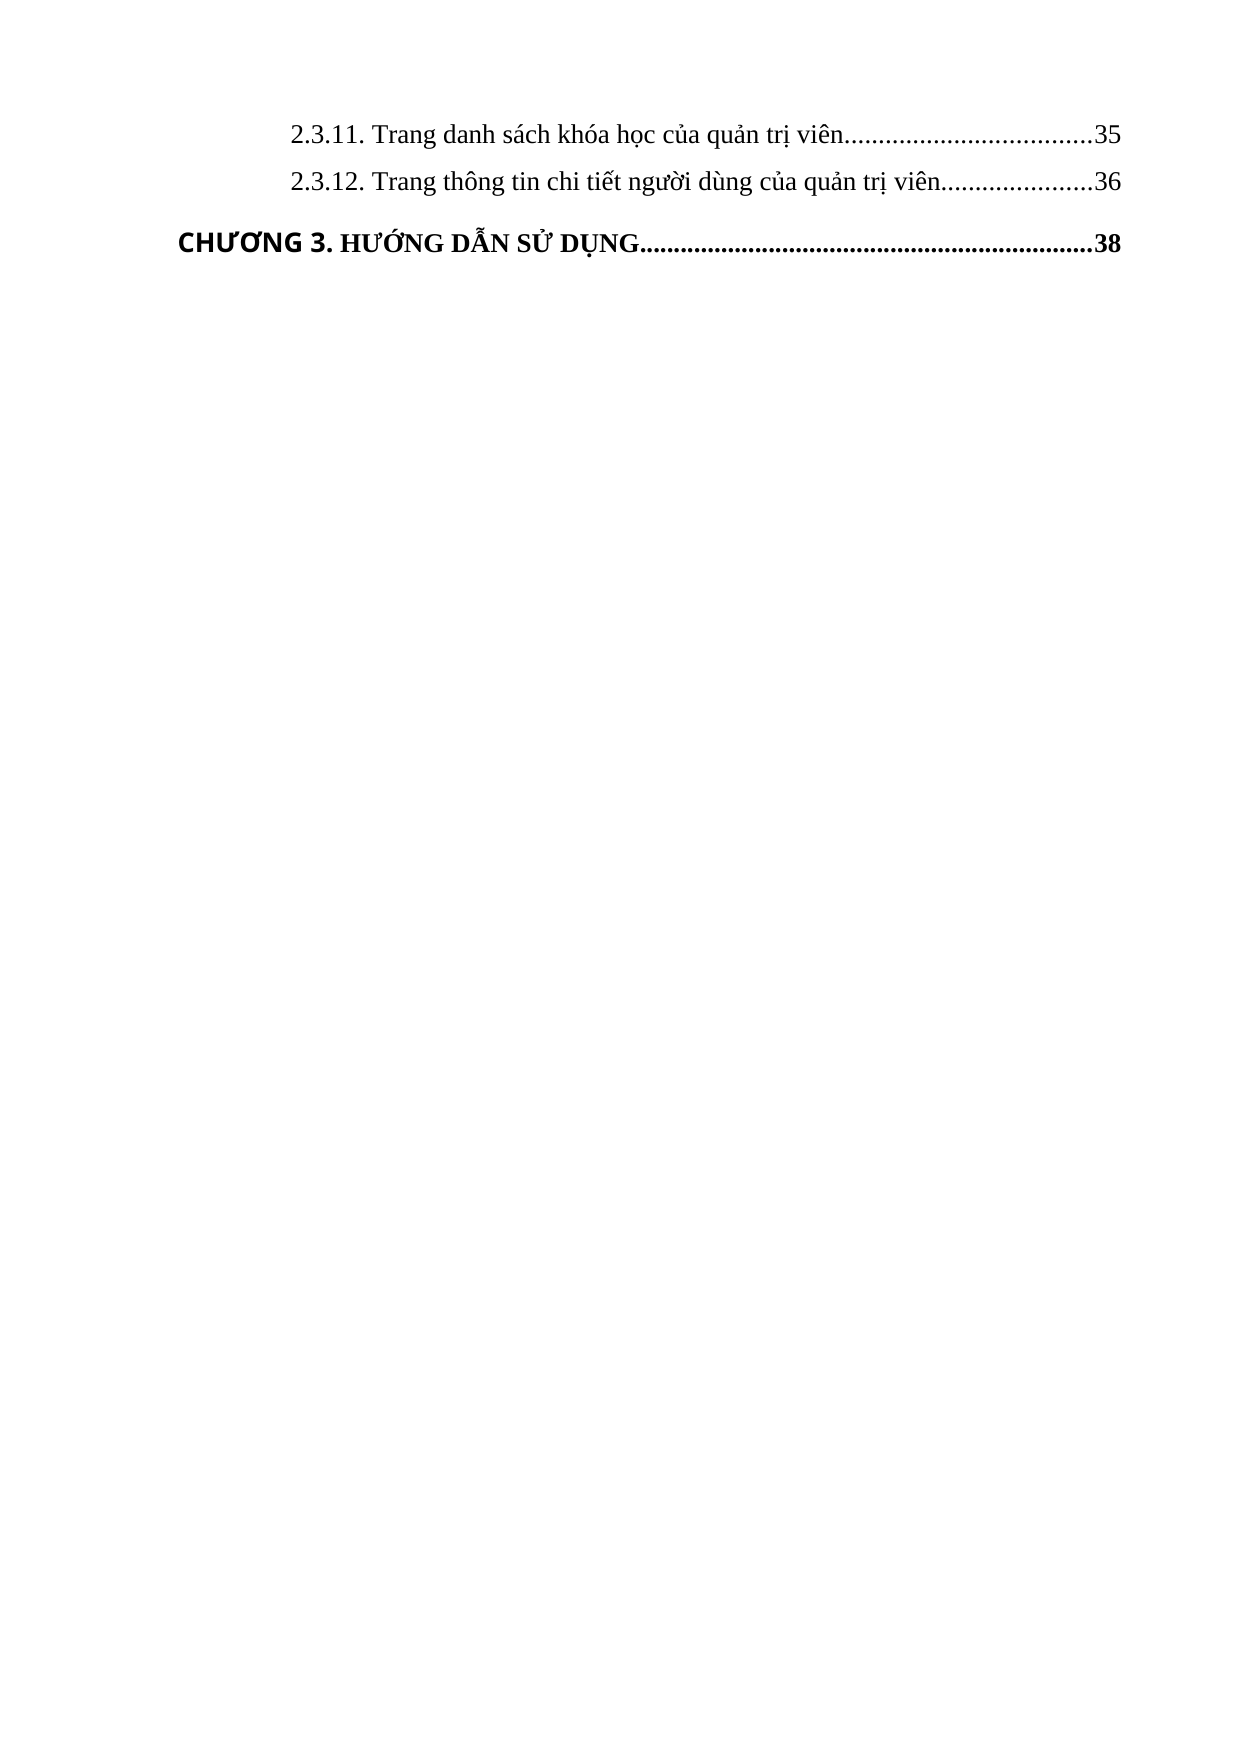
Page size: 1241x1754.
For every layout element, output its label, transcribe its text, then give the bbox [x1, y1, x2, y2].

text CHƯƠNG 3. HƯỚNG DẪN SỬ DỤNG 38 [177, 224, 1122, 261]
text 2.3.12. Trang thông tin chi tiết người dùng của quản trị viên 36 [231, 165, 1122, 196]
text 2.3.11. Trang danh sách khóa học của quản trị viên 35 [231, 118, 1122, 149]
